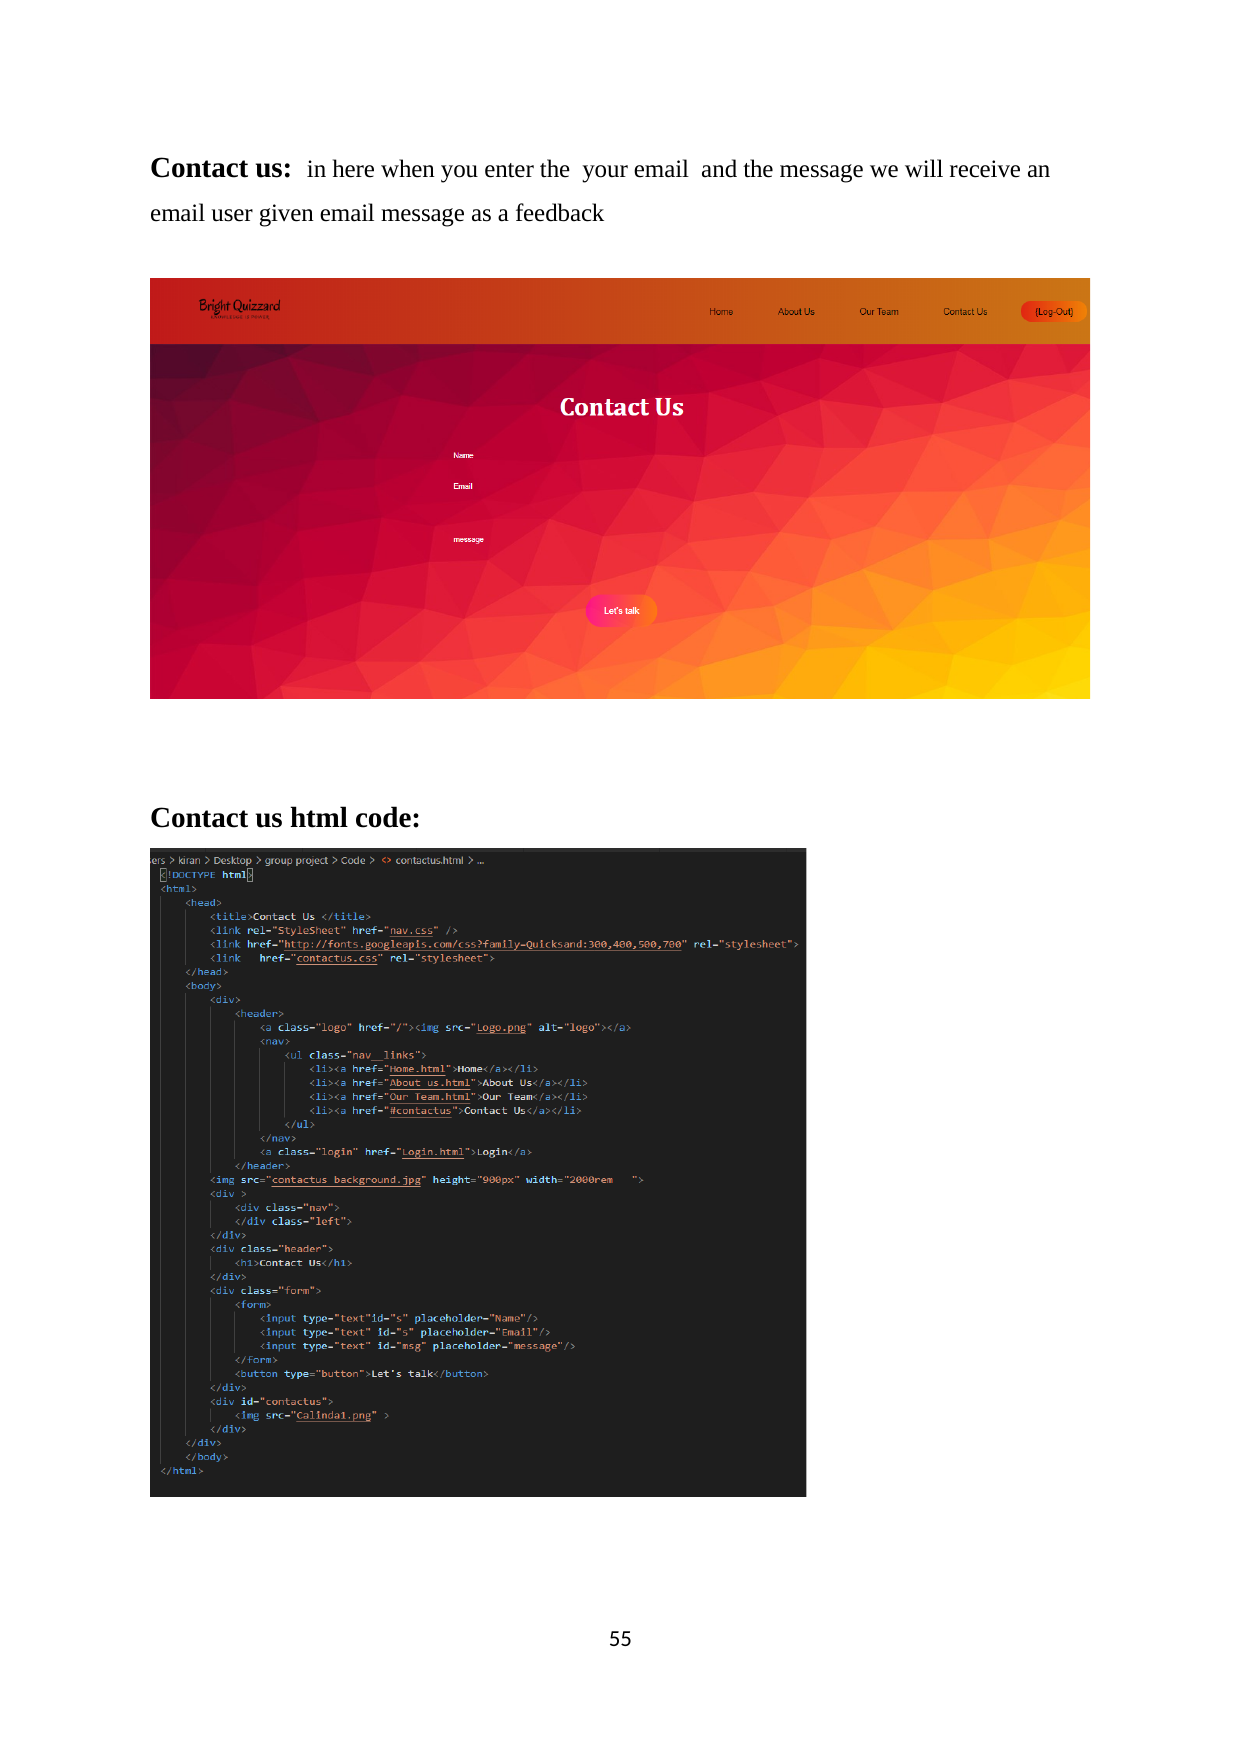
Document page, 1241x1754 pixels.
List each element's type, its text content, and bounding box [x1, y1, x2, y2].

picture [150, 278, 1091, 699]
picture [150, 848, 807, 1497]
text Contact us: in here when you enter the your email and the message we will receive an email user given email message as a feedback [150, 150, 1090, 227]
